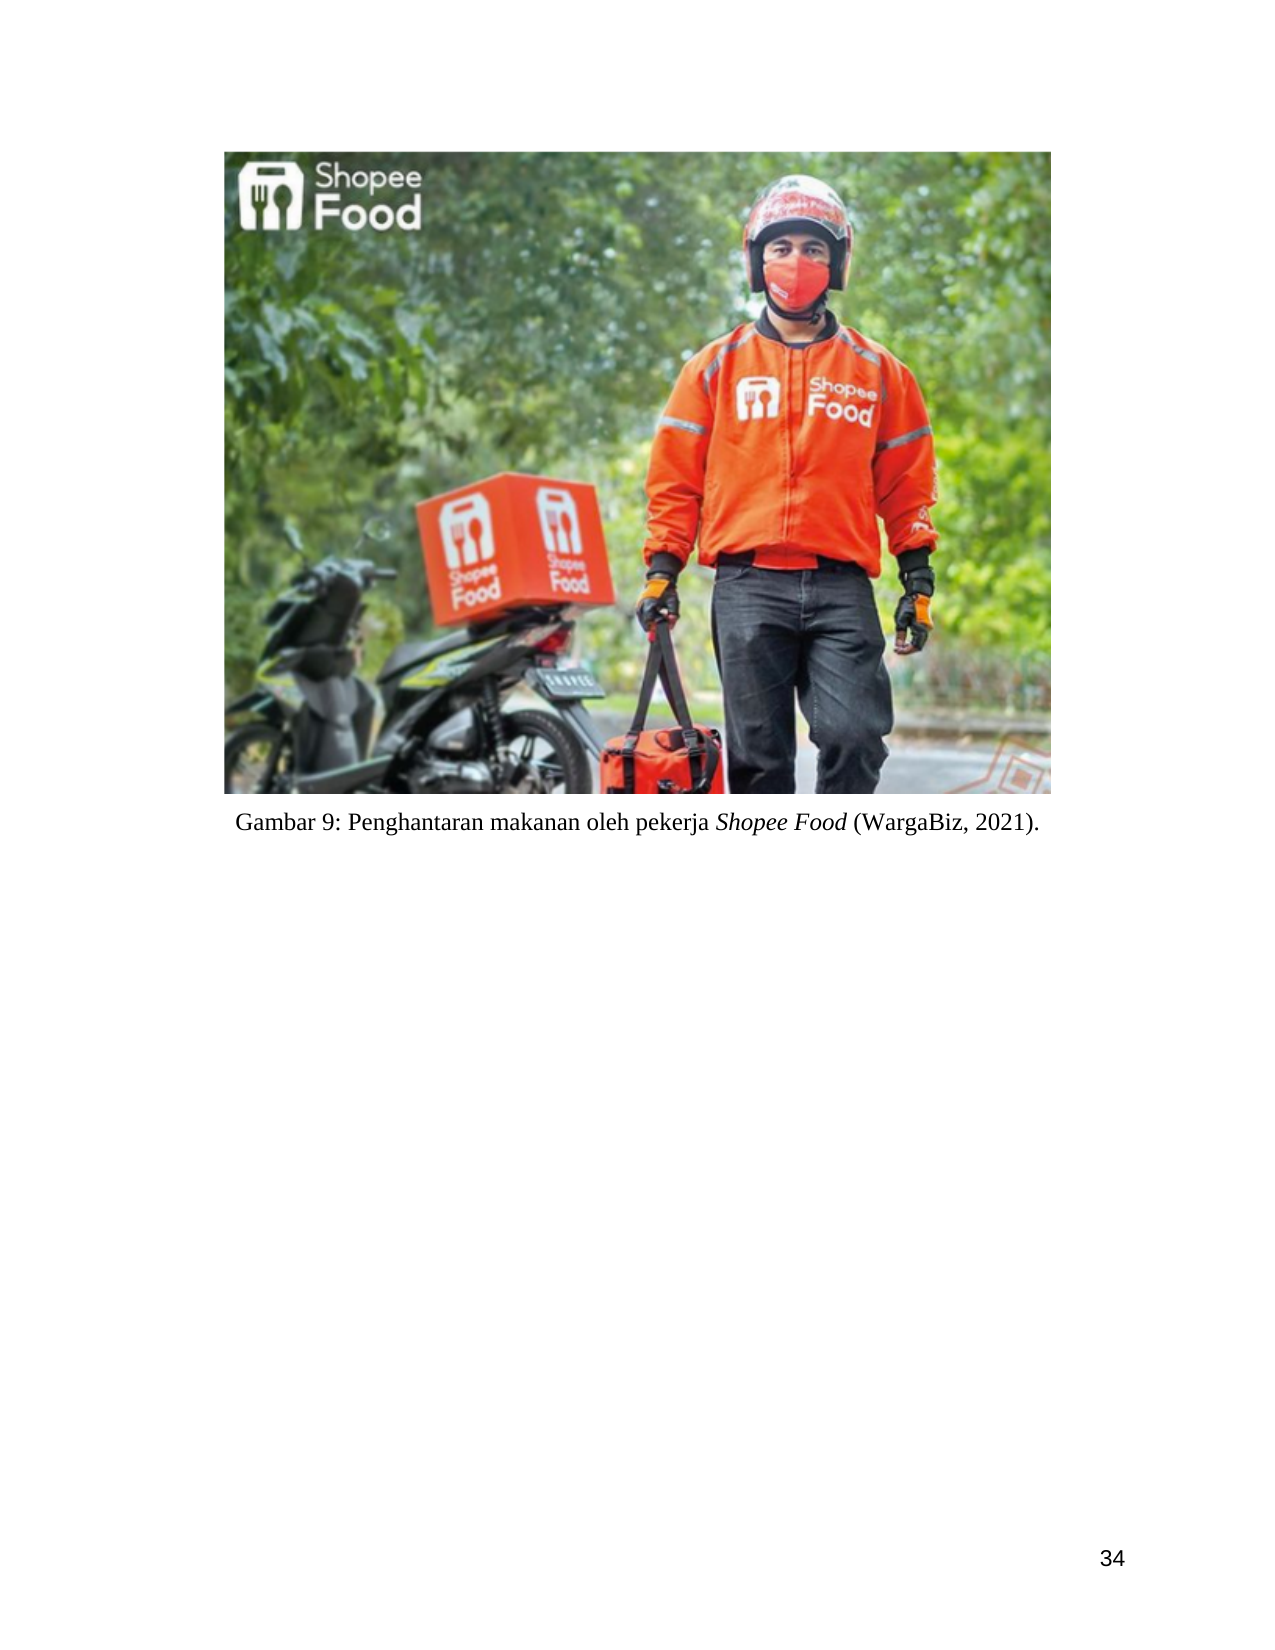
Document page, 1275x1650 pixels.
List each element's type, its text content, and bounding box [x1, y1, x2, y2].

picture [224, 150, 1051, 794]
text Gambar 9: Penghantaran makanan oleh pekerja Shopee Food (WargaBiz, 2021). [150, 807, 1125, 836]
